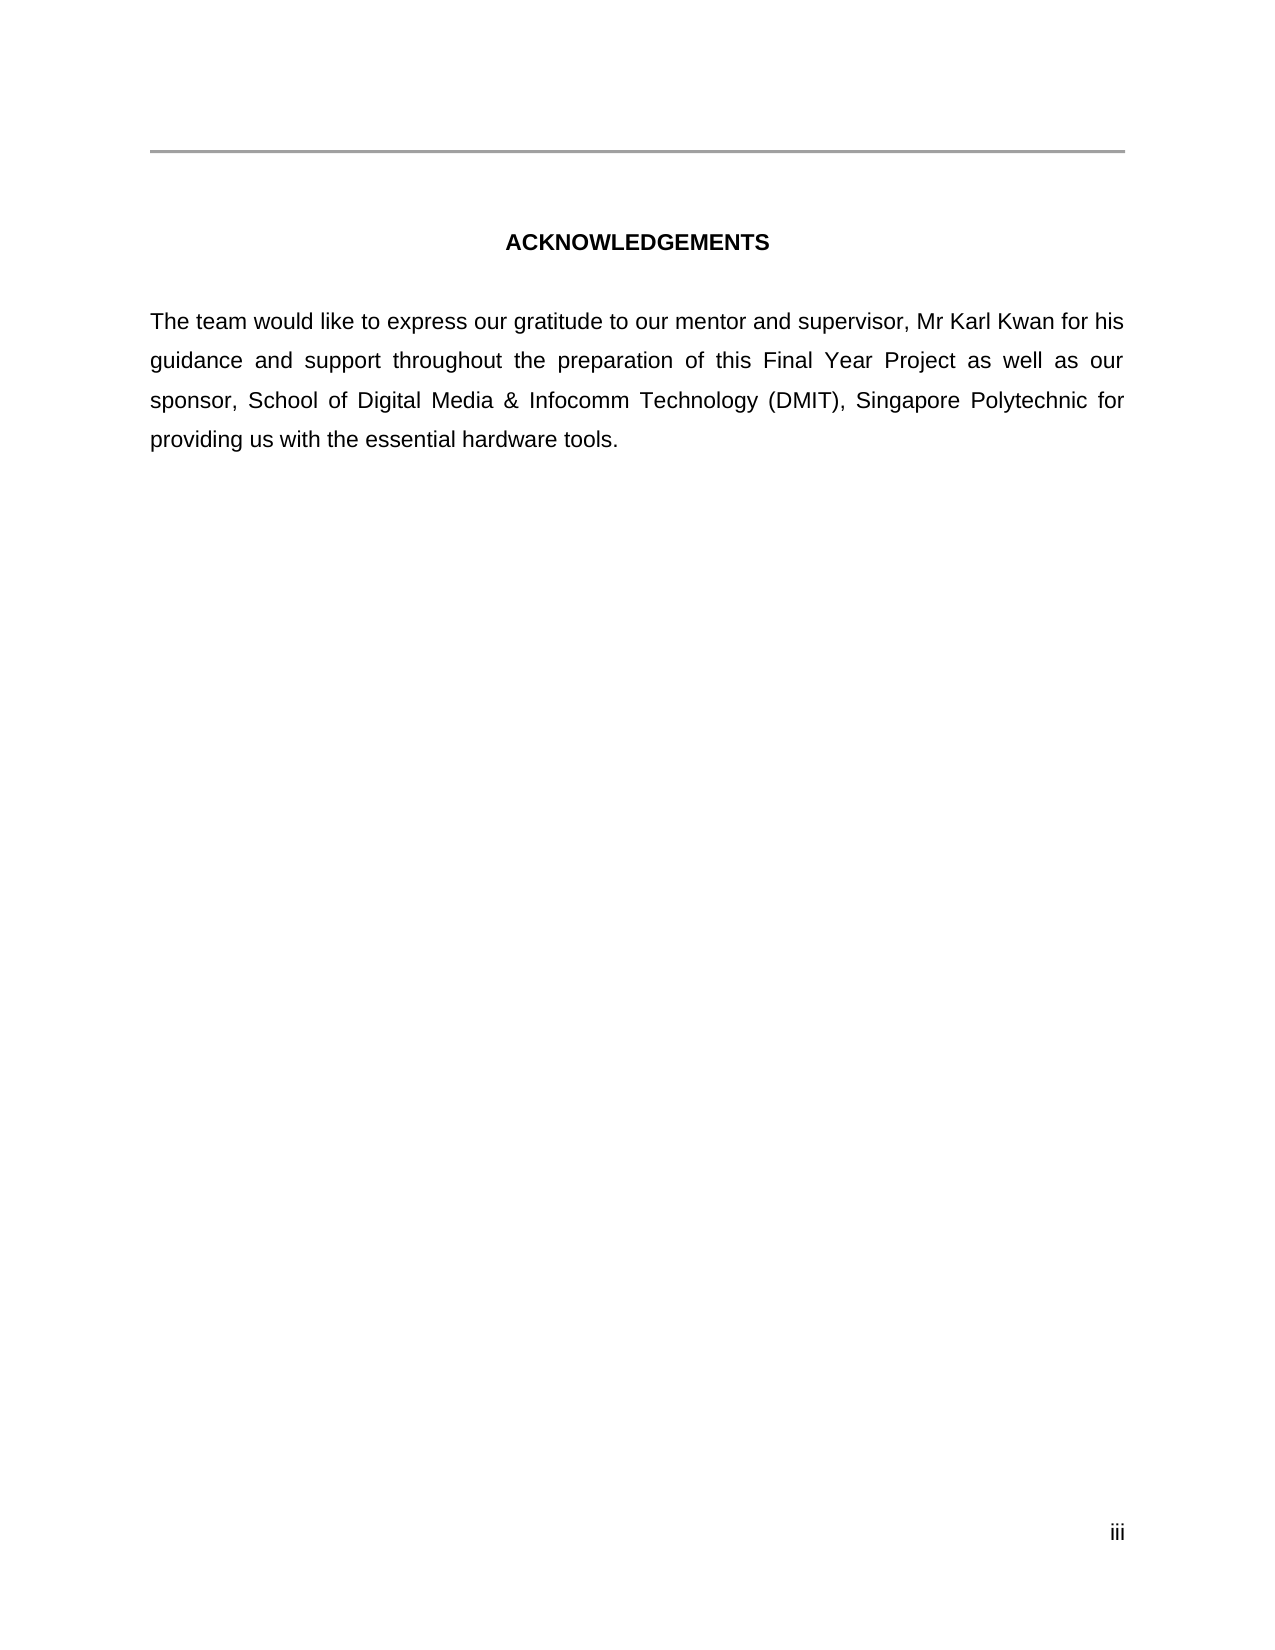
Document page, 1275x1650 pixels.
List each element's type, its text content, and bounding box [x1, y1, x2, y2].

text The team would like to express our gratitude to our mentor and supervisor, Mr Karl Kwan for his guidance and support throughout the preparation of this Final Year Project as well as our sponsor, School of Digital Media & Infocomm Technology (DMIT), Singapore Polytechnic for providing us with the essential hardware tools. [150, 308, 1125, 453]
text ACKNOWLEDGEMENTS [150, 229, 1125, 255]
